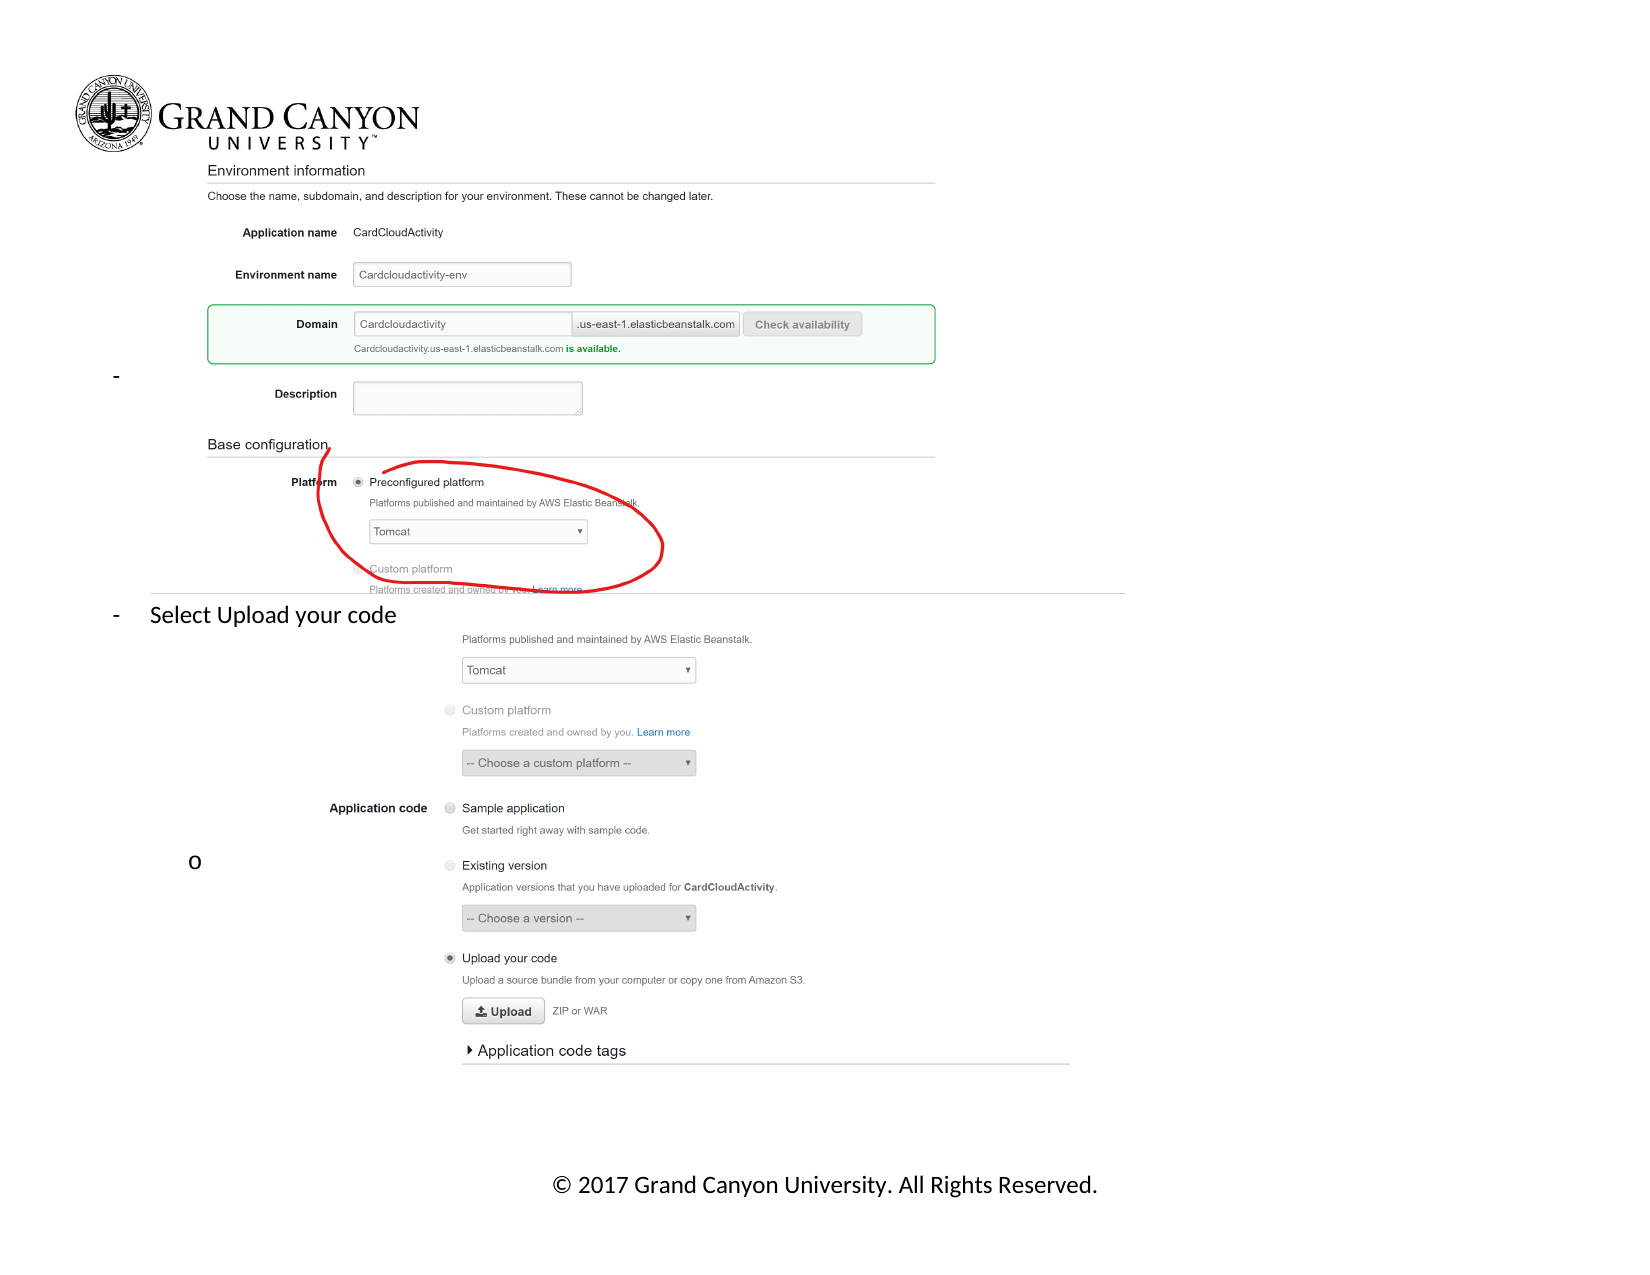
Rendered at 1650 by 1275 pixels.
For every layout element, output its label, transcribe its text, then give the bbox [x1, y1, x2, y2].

list Select Upload your code [112, 599, 1575, 630]
picture [75, 75, 1125, 594]
picture [225, 630, 1200, 1088]
